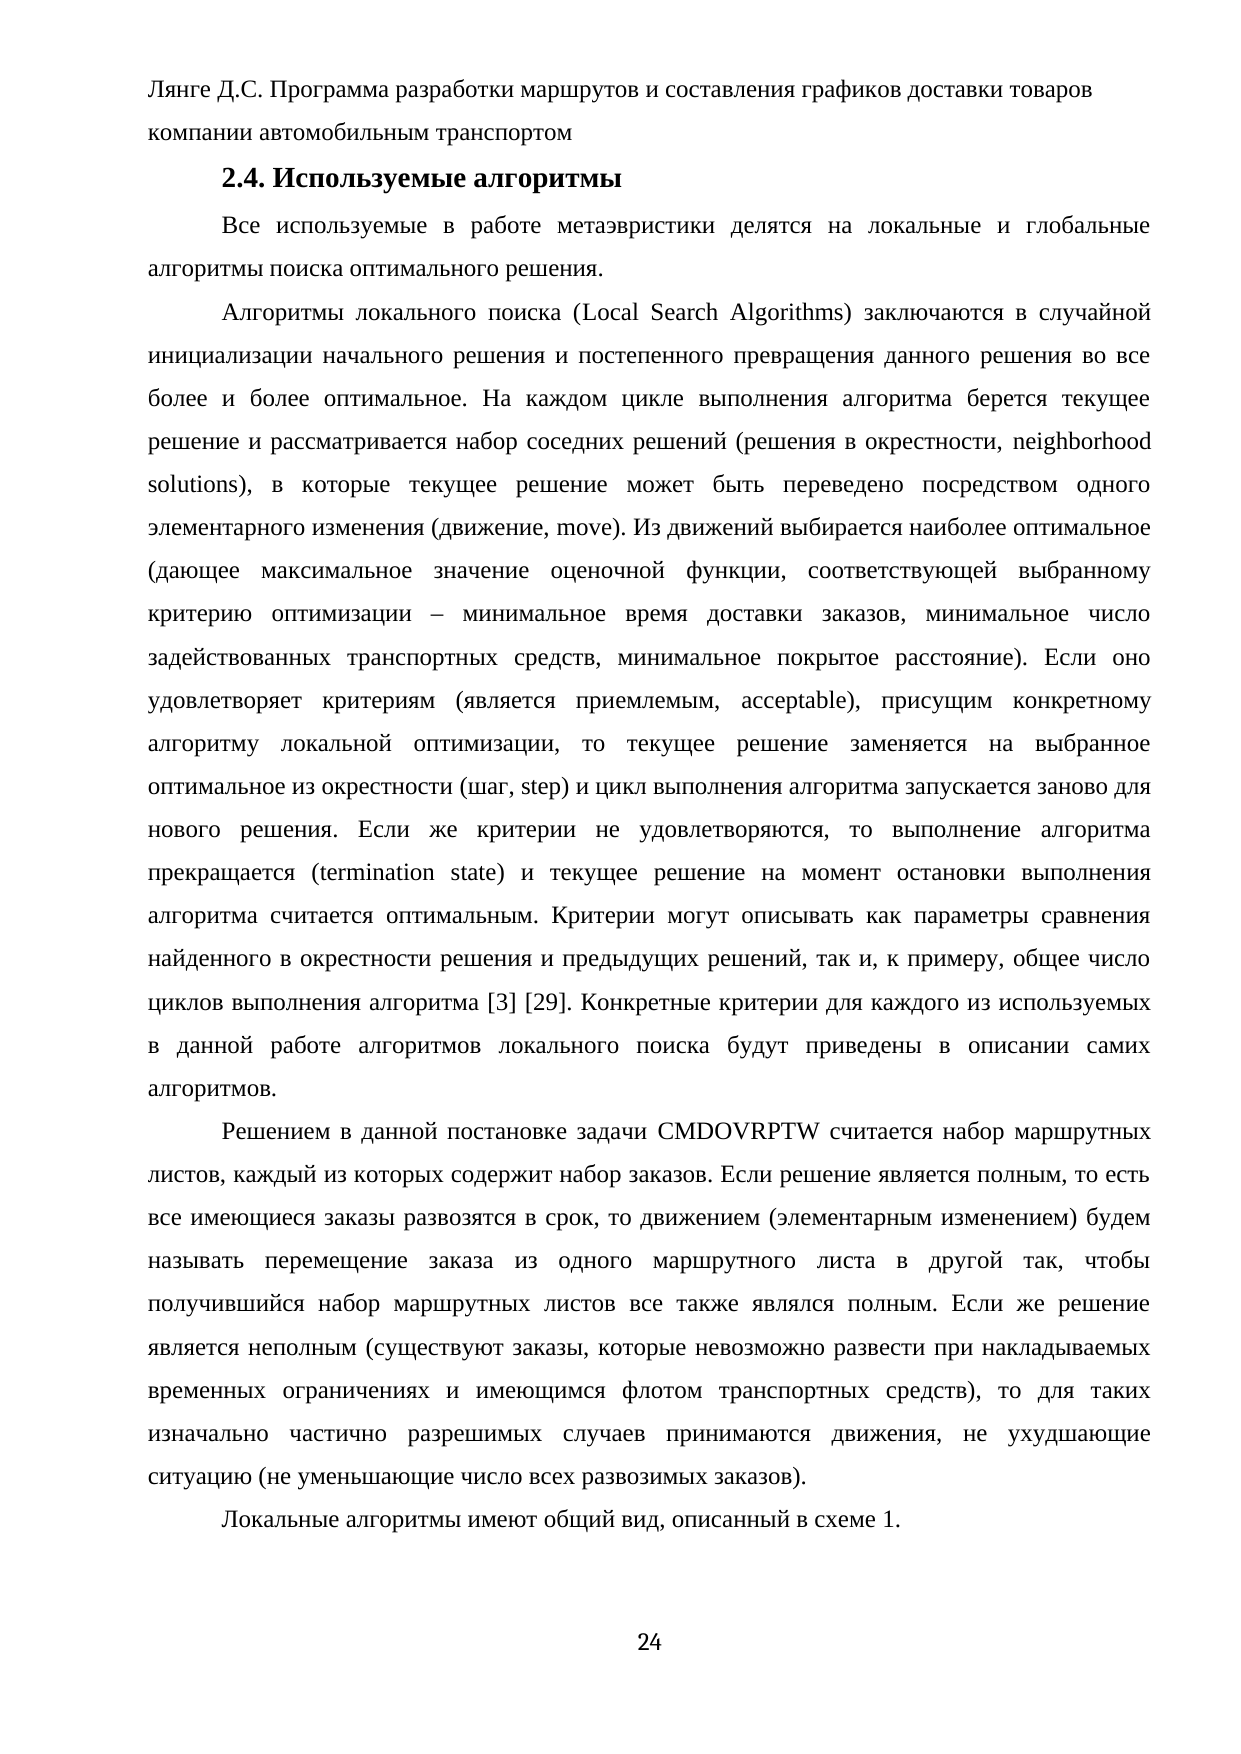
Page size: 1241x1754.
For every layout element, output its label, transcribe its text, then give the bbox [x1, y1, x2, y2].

text Локальные алгоритмы имеют общий вид, описанный в схеме 1. [148, 1504, 1152, 1533]
text Алгоритмы локального поиска (Local Search Algorithms) заключаются в случайной инициализации начального решения и постепенного превращения данного решения во все более и более оптимальное. На каждом цикле выполнения алгоритма берется текущее решение и рассматривается набор соседних решений (решения в окрестности, neighborhood solutions), в которые текущее решение может быть переведено посредством одного элементарного изменения (движение, move). Из движений выбирается наиболее оптимальное (дающее максимальное значение оценочной функции, соответствующей выбранному критерию оптимизации – минимальное время доставки заказов, минимальное число задействованных транспортных средств, минимальное покрытое расстояние). Если оно удовлетворяет критериям (является приемлемым, acceptable), присущим конкретному алгоритму локальной оптимизации, то текущее решение заменяется на выбранное оптимальное из окрестности (шаг, step) и цикл выполнения алгоритма запускается заново для нового решения. Если же критерии не удовлетворяются, то выполнение алгоритма прекращается (termination state) и текущее решение на момент остановки выполнения алгоритма считается оптимальным. Критерии могут описывать как параметры сравнения найденного в окрестности решения и предыдущих решений, так и, к примеру, общее число циклов выполнения алгоритма [3] [29]. Конкретные критерии для каждого из используемых в данной работе алгоритмов локального поиска будут приведены в описании самих алгоритмов. [148, 297, 1152, 1102]
subtitle 2.4. Используемые алгоритмы [221, 160, 1152, 193]
text Все используемые в работе метаэвристики делятся на локальные и глобальные алгоритмы поиска оптимального решения. [148, 210, 1152, 282]
text Решением в данной постановке задачи CMDOVRPTW считается набор маршрутных листов, каждый из которых содержит набор заказов. Если решение является полным, то есть все имеющиеся заказы развозятся в срок, то движением (элементарным изменением) будем называть перемещение заказа из одного маршрутного листа в другой так, чтобы получившийся набор маршрутных листов все также являлся полным. Если же решение является неполным (существуют заказы, которые невозможно развести при накладываемых временных ограничениях и имеющимся флотом транспортных средств), то для таких изначально частично разрешимых случаев принимаются движения, не ухудшающие ситуацию (не уменьшающие число всех развозимых заказов). [148, 1116, 1152, 1490]
